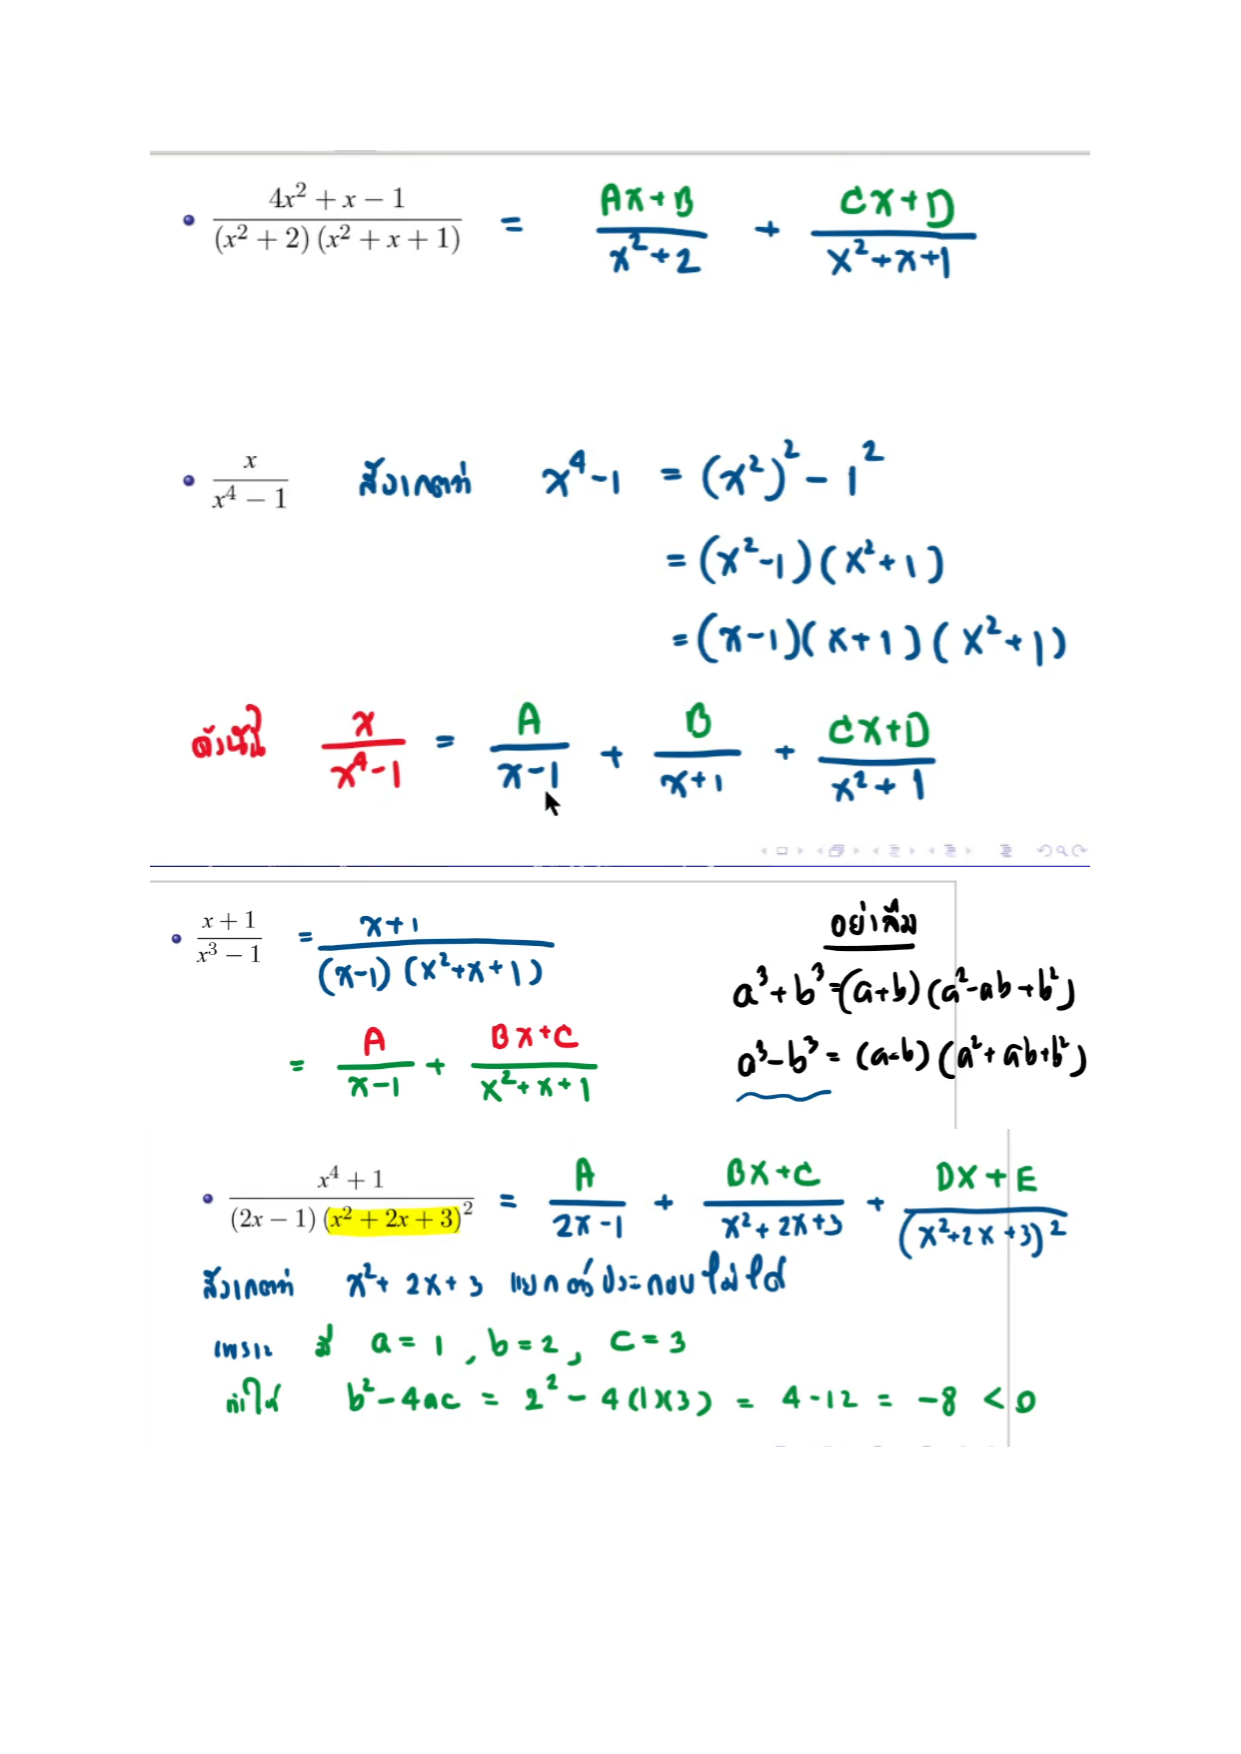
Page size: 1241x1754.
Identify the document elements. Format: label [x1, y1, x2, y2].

picture [150, 150, 1091, 1447]
